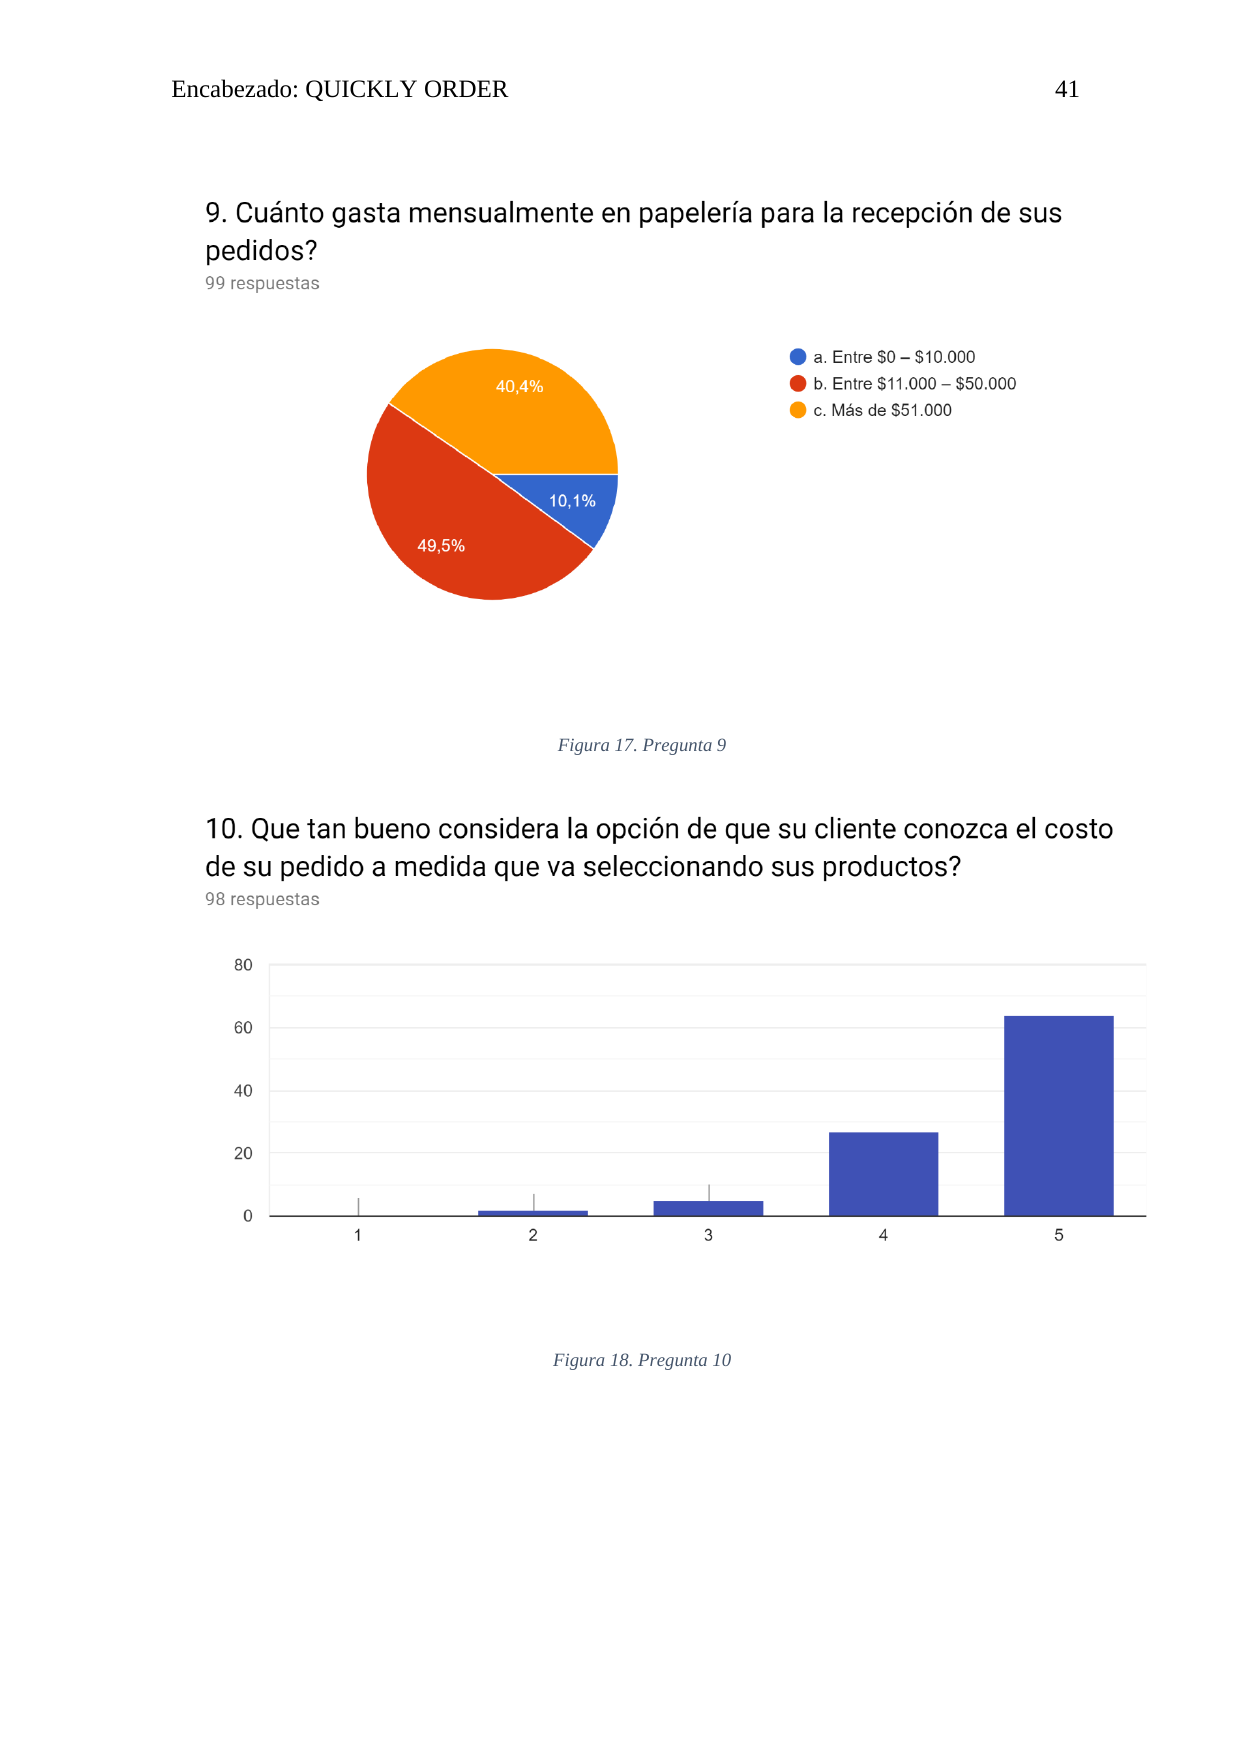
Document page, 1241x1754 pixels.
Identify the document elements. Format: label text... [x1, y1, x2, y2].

picture [171, 776, 1147, 1320]
picture [171, 160, 1147, 648]
